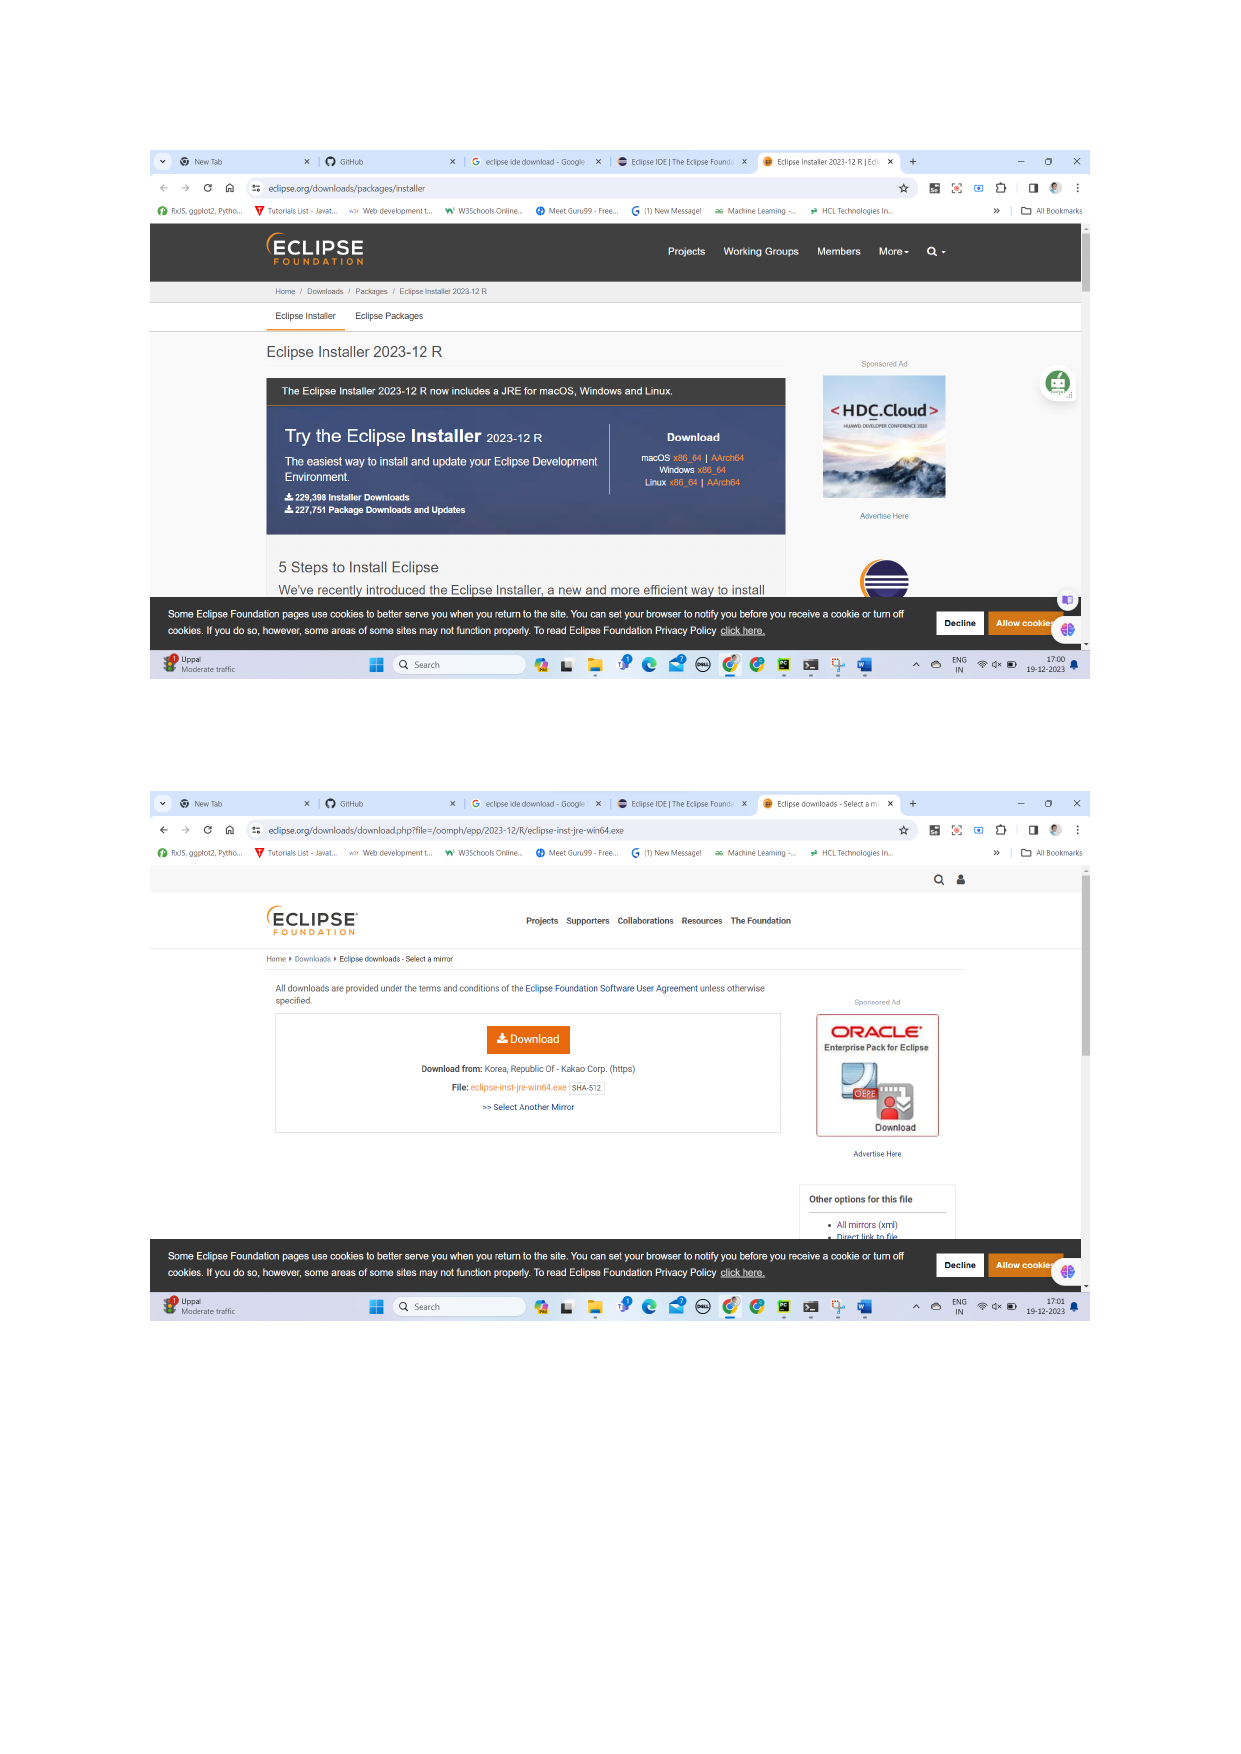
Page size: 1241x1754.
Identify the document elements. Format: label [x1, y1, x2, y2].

picture [150, 791, 1091, 1321]
picture [150, 150, 1091, 679]
